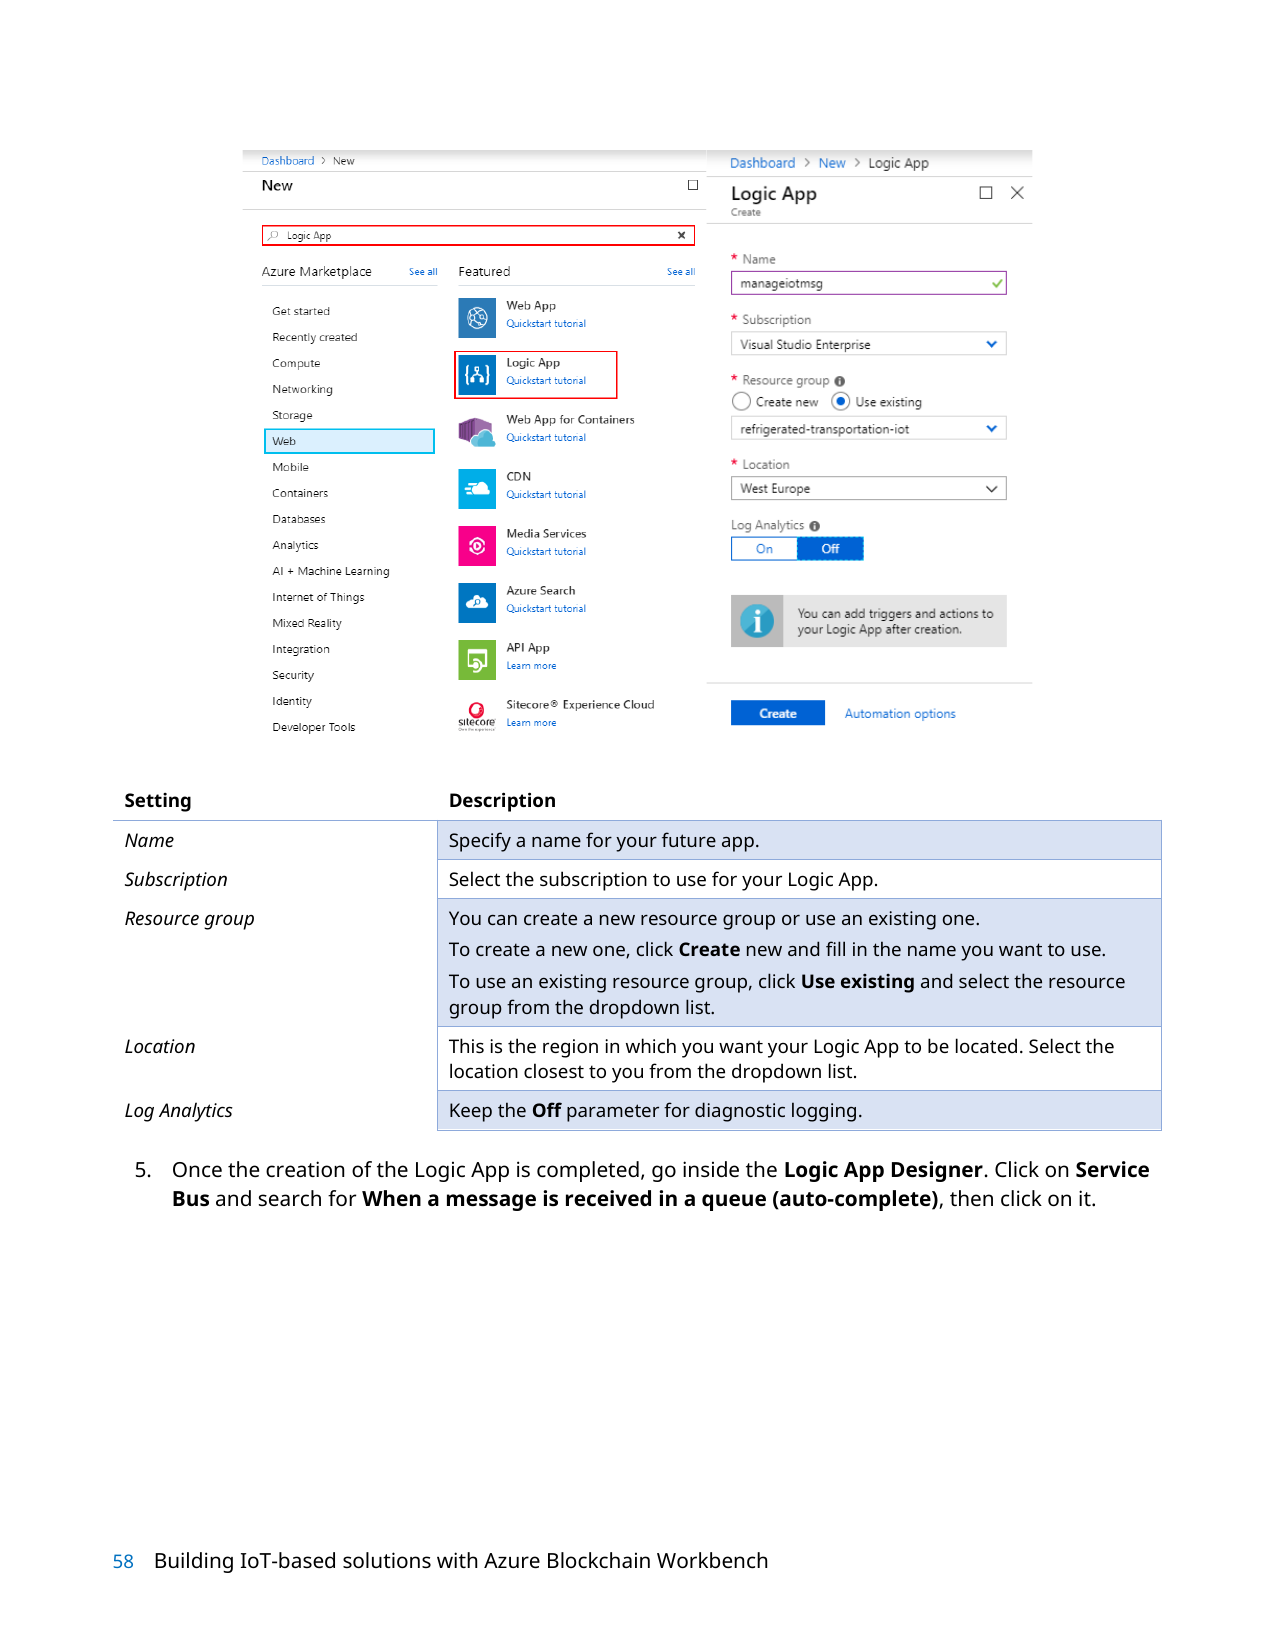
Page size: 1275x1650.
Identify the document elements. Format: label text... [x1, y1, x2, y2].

table_cell Select the subscription to use for your Logic App. [438, 860, 1161, 898]
table_cell Log Analytics [113, 1090, 437, 1129]
table_cell Specify a name for your future app. [438, 821, 1161, 859]
table_cell Keep the Off parameter for diagnostic logging. [438, 1091, 1161, 1129]
table_cell Subscription [113, 859, 437, 898]
table_cell Name [113, 821, 437, 859]
table_header Description [437, 782, 1161, 819]
picture [242, 150, 1033, 744]
table_cell Location [113, 1026, 437, 1090]
table_header Setting [113, 782, 437, 819]
table_cell You can create a new resource group or use an existing one. To create a new one, click Create new and fill in the name you want to use. To use an existing resource group, click Use existing and select the resource group from the dropdown list. [438, 899, 1161, 1026]
table_cell Resource group [113, 898, 437, 1026]
list Once the creation of the Logic App is completed, go inside the Logic App Designer. Click on Service Bus and search for When a message is received in a queue (auto-complete), then click on it. [134, 1156, 1162, 1212]
table_cell This is the region in which you want your Logic App to be located. Select the location closest to you from the dropdown list. [438, 1027, 1161, 1090]
